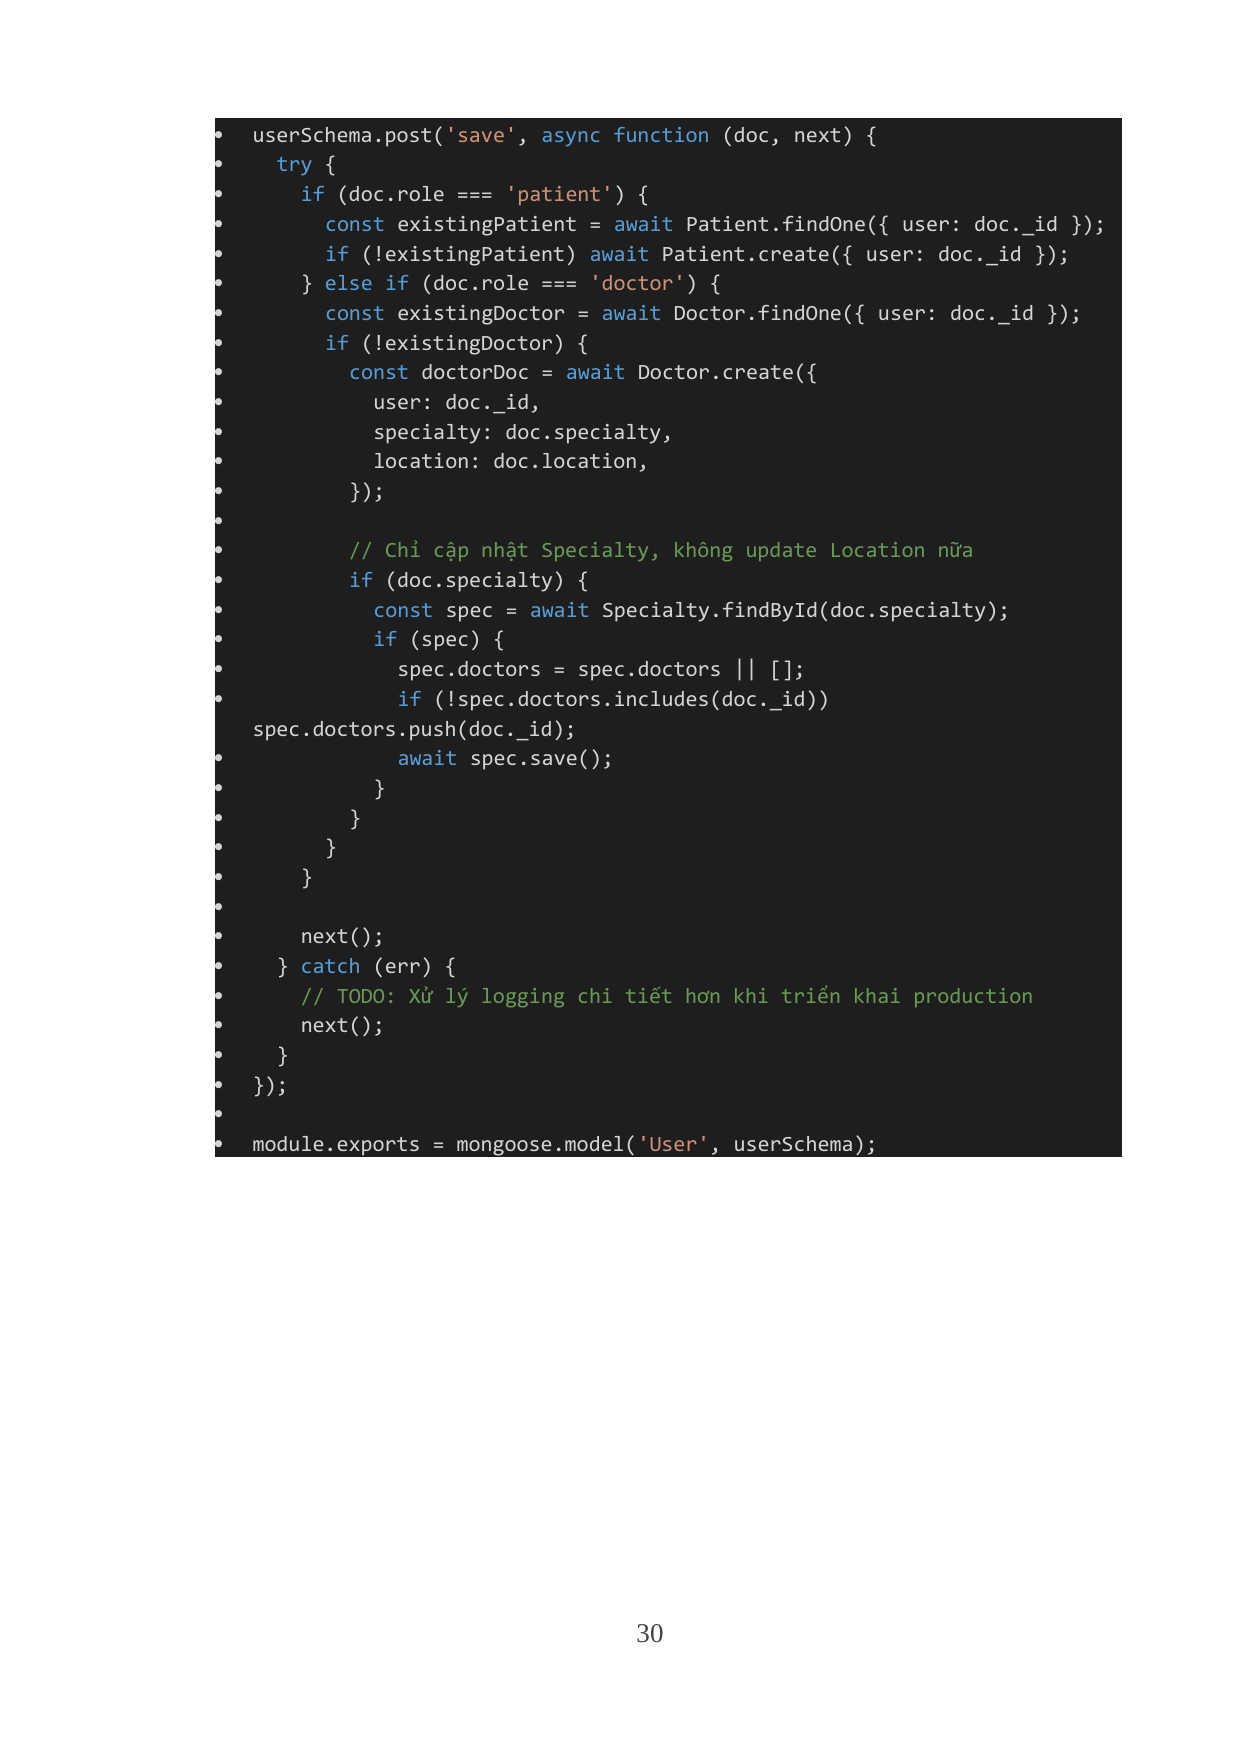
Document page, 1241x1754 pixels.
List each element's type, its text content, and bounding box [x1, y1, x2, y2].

list location: doc.location, [215, 445, 1122, 474]
list } [215, 1038, 1122, 1068]
list spec.doctors = spec.doctors || []; [215, 652, 1122, 682]
list next(); [215, 920, 1122, 949]
list const spec = await Specialty.findById(doc.specialty); [215, 593, 1122, 623]
list } [215, 860, 1122, 890]
list } [215, 831, 1122, 860]
list userSchema.post('save', async function (doc, next) { [215, 118, 1122, 148]
list user: doc._id, [215, 385, 1122, 415]
list try { [215, 148, 1122, 177]
list } [215, 771, 1122, 801]
list if (spec) { [215, 623, 1122, 652]
list module.exports = mongoose.model('User', userSchema); [215, 1127, 1122, 1157]
list next(); [215, 1009, 1122, 1038]
list const existingDoctor = await Doctor.findOne({ user: doc._id }); [215, 296, 1122, 326]
list if (doc.specialty) { [215, 563, 1122, 593]
list // Chỉ cập nhật Specialty, không update Location nữa [215, 534, 1122, 563]
list }); [215, 1068, 1122, 1098]
list } [215, 801, 1122, 831]
list if (!spec.doctors.includes(doc._id)) spec.doctors.push(doc._id); [215, 682, 1122, 742]
list }); [215, 474, 1122, 504]
list specialty: doc.specialty, [215, 415, 1122, 445]
list } catch (err) { [215, 949, 1122, 979]
list if (doc.role === 'patient') { [215, 177, 1122, 207]
list await spec.save(); [215, 742, 1122, 771]
list // TODO: Xử lý logging chi tiết hơn khi triển khai production [215, 979, 1122, 1009]
list if (!existingDoctor) { [215, 326, 1122, 356]
list } else if (doc.role === 'doctor') { [215, 267, 1122, 296]
list if (!existingPatient) await Patient.create({ user: doc._id }); [215, 237, 1122, 267]
list const existingPatient = await Patient.findOne({ user: doc._id }); [215, 207, 1122, 237]
list const doctorDoc = await Doctor.create({ [215, 356, 1122, 385]
